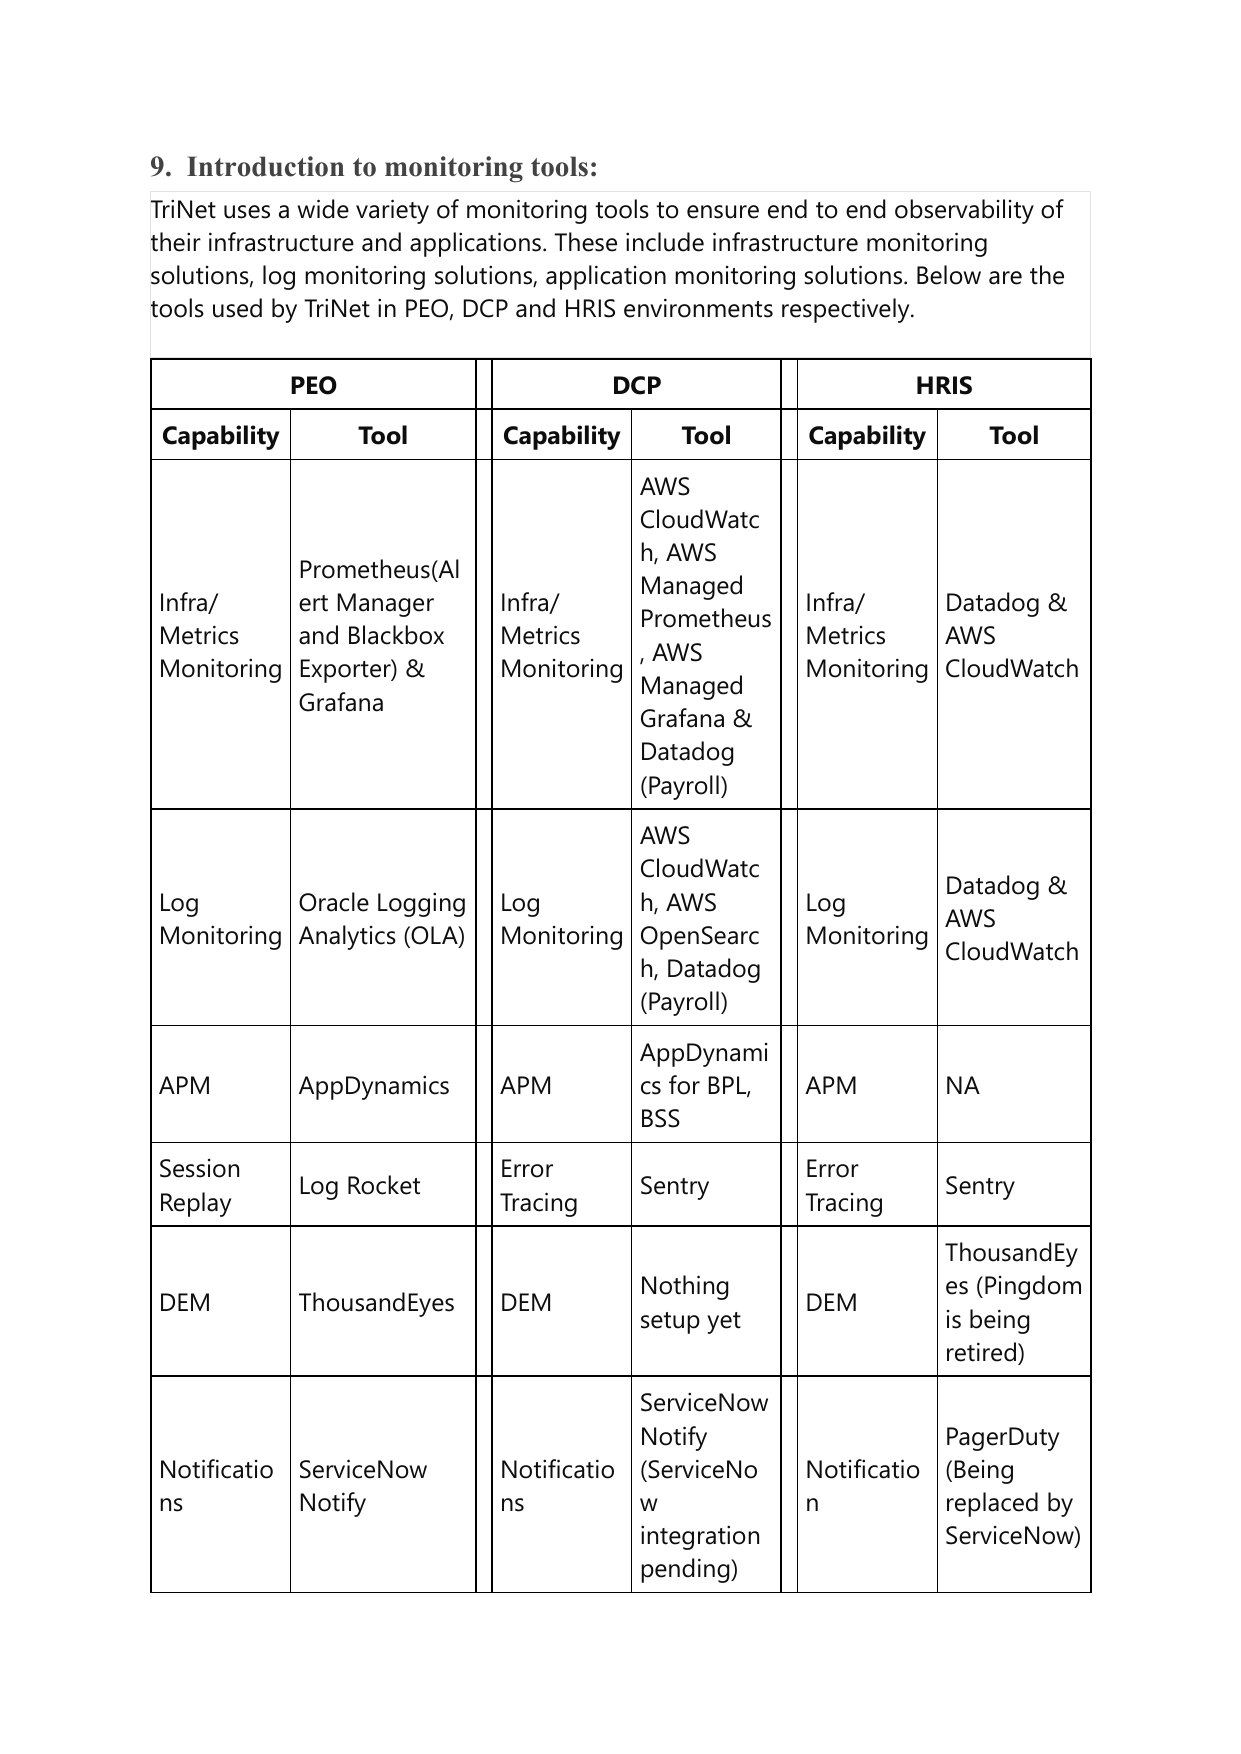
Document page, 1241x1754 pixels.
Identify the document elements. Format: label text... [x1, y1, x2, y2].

table_cell [477, 810, 491, 1025]
table_cell [477, 1377, 491, 1592]
table_cell Capability [152, 410, 290, 459]
table_cell Capability [798, 410, 937, 459]
table_cell APM [152, 1026, 290, 1142]
table_cell Notifications [493, 1377, 631, 1592]
table_cell [477, 1227, 491, 1375]
table_cell Infra/Metrics Monitoring [152, 460, 290, 808]
table_cell [782, 810, 797, 1025]
table_cell Datadog & AWS CloudWatch [938, 460, 1090, 808]
table_cell Sentry [632, 1143, 780, 1225]
table_header HRIS [798, 360, 1090, 408]
table_cell [782, 1227, 797, 1375]
table_cell Datadog & AWS CloudWatch [938, 810, 1090, 1025]
table_cell APM [493, 1026, 631, 1142]
table_cell [782, 1377, 797, 1592]
table_cell DEM [152, 1227, 290, 1375]
table_cell Nothing setup yet [632, 1227, 780, 1375]
table_header [477, 360, 491, 408]
table_cell Notification [798, 1377, 937, 1592]
table_cell Capability [493, 410, 631, 459]
table_cell Log Monitoring [798, 810, 937, 1025]
table_cell [477, 1143, 491, 1225]
table_cell AppDynamics [291, 1026, 475, 1142]
table_cell [477, 410, 491, 459]
table_cell Oracle Logging Analytics (OLA) [291, 810, 475, 1025]
table_cell Infra/Metrics Monitoring [798, 460, 937, 808]
table_cell [477, 460, 491, 808]
table_cell Session Replay [152, 1143, 290, 1225]
table_cell ThousandEyes [291, 1227, 475, 1375]
subtitle 9. Introduction to monitoring tools: [150, 150, 1090, 182]
table_cell Tool [291, 410, 475, 459]
table_cell Tool [938, 410, 1090, 459]
table_cell ServiceNow Notify (ServiceNow integration pending) [632, 1377, 780, 1592]
table_cell Log Monitoring [152, 810, 290, 1025]
table_cell AWS CloudWatch, AWS Managed Prometheus, AWS Managed Grafana & Datadog (Payroll) [632, 460, 780, 808]
table_cell Tool [632, 410, 780, 459]
table_cell ThousandEyes (Pingdom is being retired) [938, 1227, 1090, 1375]
table_cell Error Tracing [493, 1143, 631, 1225]
table_cell PagerDuty (Being replaced by ServiceNow) [938, 1377, 1090, 1592]
table_cell [782, 1026, 797, 1142]
table_header [782, 360, 797, 408]
table_cell DEM [493, 1227, 631, 1375]
text TriNet uses a wide variety of monitoring tools to ensure end to end observability of their infrastructure and applications. These include infrastructure monitoring solutions, log monitoring solutions, application monitoring solutions. Below are the tools used by TriNet in PEO, DCP and HRIS environments respectively. [151, 192, 1090, 323]
table_cell Prometheus(Alert Manager and Blackbox Exporter) & Grafana [291, 460, 475, 808]
table_cell Log Monitoring [493, 810, 631, 1025]
table_cell DEM [798, 1227, 937, 1375]
table_cell [782, 1143, 797, 1225]
table_cell Log Rocket [291, 1143, 475, 1225]
table_cell APM [798, 1026, 937, 1142]
table_cell AppDynamics for BPL, BSS [632, 1026, 780, 1142]
table_cell Infra/Metrics Monitoring [493, 460, 631, 808]
table_cell Error Tracing [798, 1143, 937, 1225]
table_cell AWS CloudWatch, AWS OpenSearch, Datadog (Payroll) [632, 810, 780, 1025]
table_cell ServiceNow Notify [291, 1377, 475, 1592]
table_cell Notifications [152, 1377, 290, 1592]
table_cell [477, 1026, 491, 1142]
table_header DCP [493, 360, 780, 408]
table_cell [782, 460, 797, 808]
table_cell Sentry [938, 1143, 1090, 1225]
table_cell NA [938, 1026, 1090, 1142]
table_cell [782, 410, 797, 459]
table_header PEO [152, 360, 475, 408]
